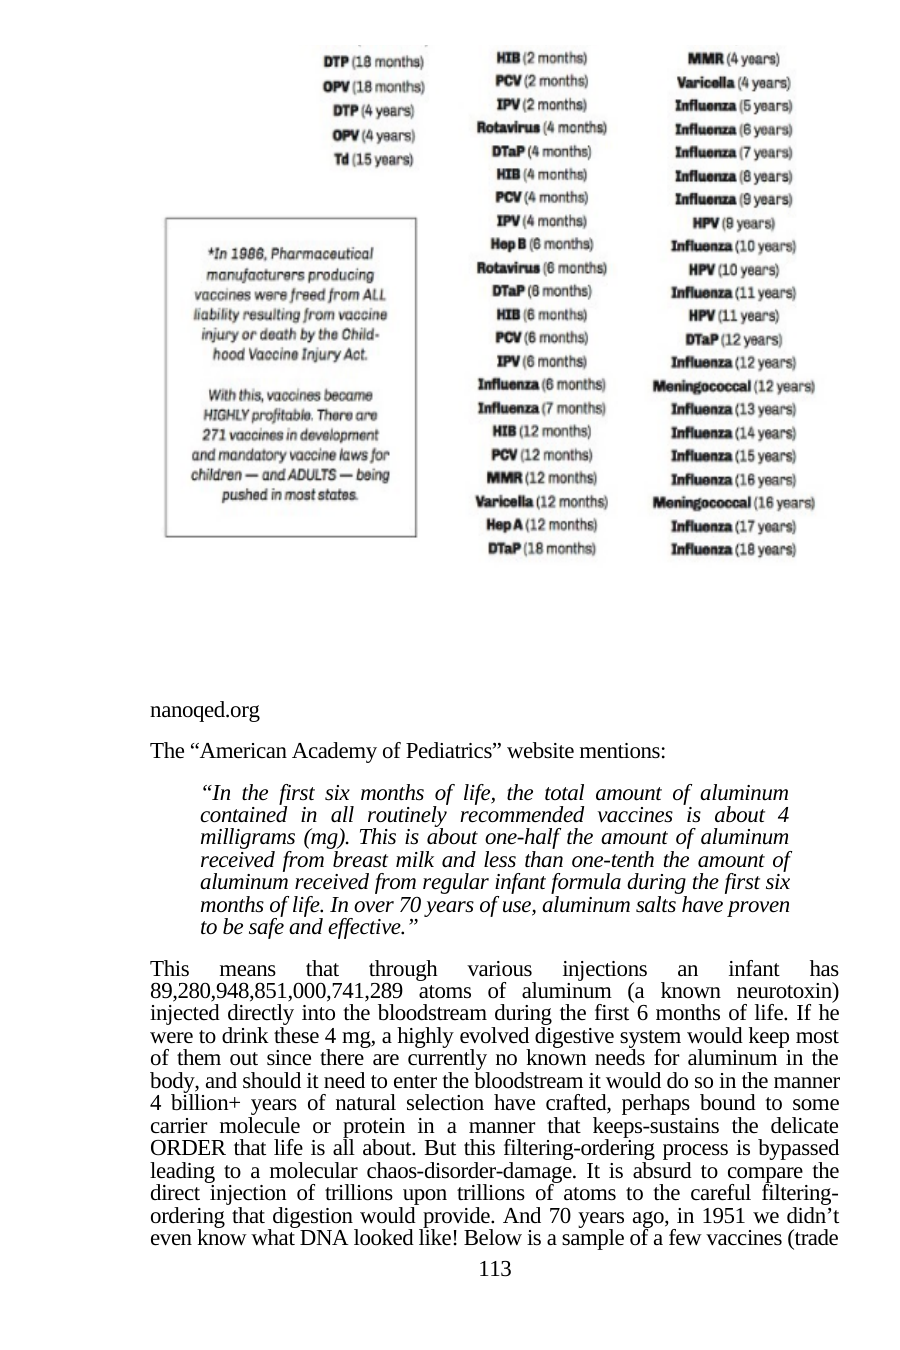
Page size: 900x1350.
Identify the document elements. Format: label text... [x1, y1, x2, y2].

text The “American Academy of Pediatrics” website mentions: [150, 741, 840, 763]
text “In the first six months of life, the total amount of aluminum contained in all routinely recommended vaccines is about 4 milligrams (mg). This is about one-half the amount of aluminum received from breast milk and less than one-tenth the amount of aluminum received from regular infant formula during the first six months of life. In over 70 years of use, aluminum salts have proven to be safe and effective.” [200, 782, 790, 939]
picture [150, 45, 832, 569]
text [150, 958, 840, 1251]
